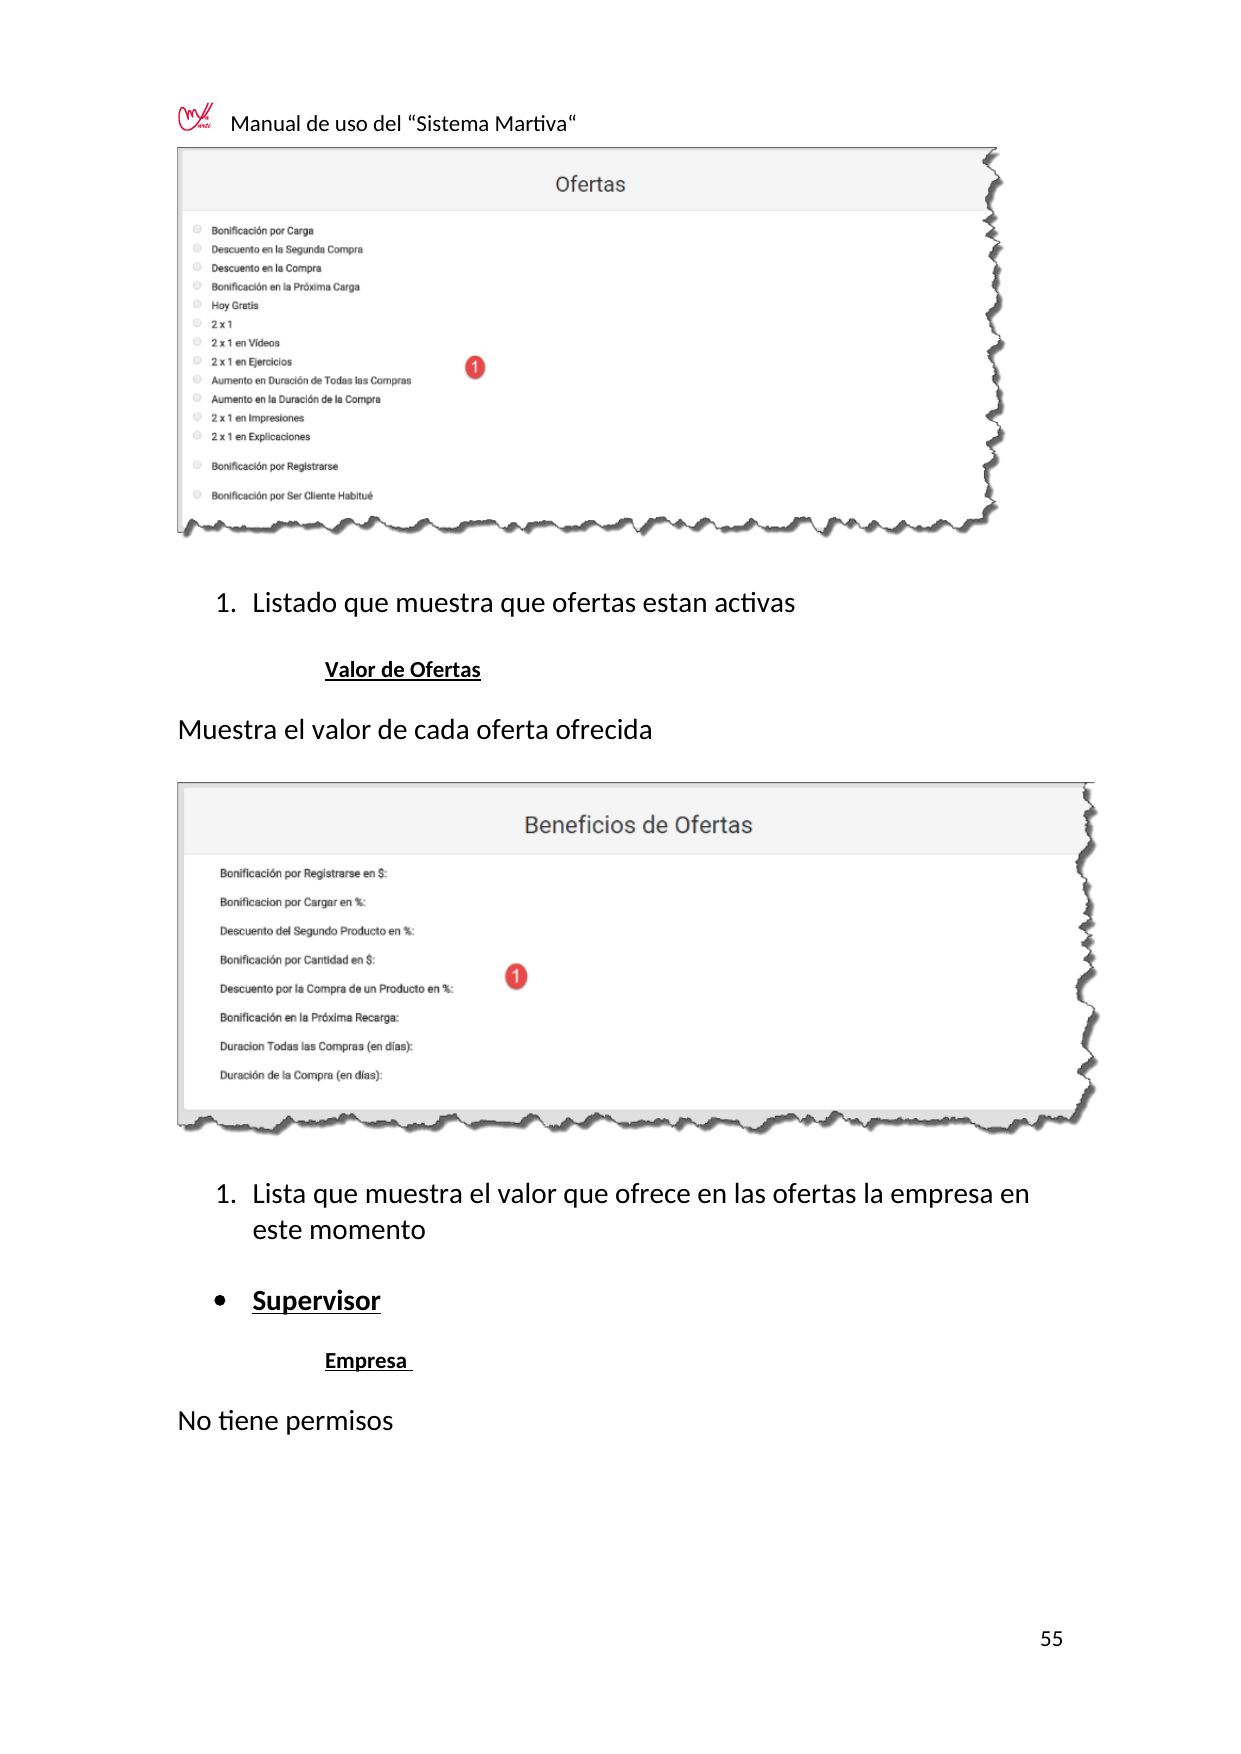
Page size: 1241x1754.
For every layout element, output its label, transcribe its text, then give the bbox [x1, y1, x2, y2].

text No tiene permisos [177, 1402, 1063, 1437]
text Muestra el valor de cada oferta ofrecida [177, 711, 1063, 747]
picture [177, 101, 215, 132]
list Listado que muestra que ofertas estan activas [215, 584, 1063, 620]
picture [177, 782, 1113, 1148]
text Empresa [251, 1346, 1063, 1374]
text Valor de Ofertas [251, 655, 1063, 683]
list Supervisor [215, 1282, 1063, 1318]
list Lista que muestra el valor que ofrece en las ofertas la empresa en este momento [215, 1175, 1063, 1247]
picture [177, 147, 1017, 549]
